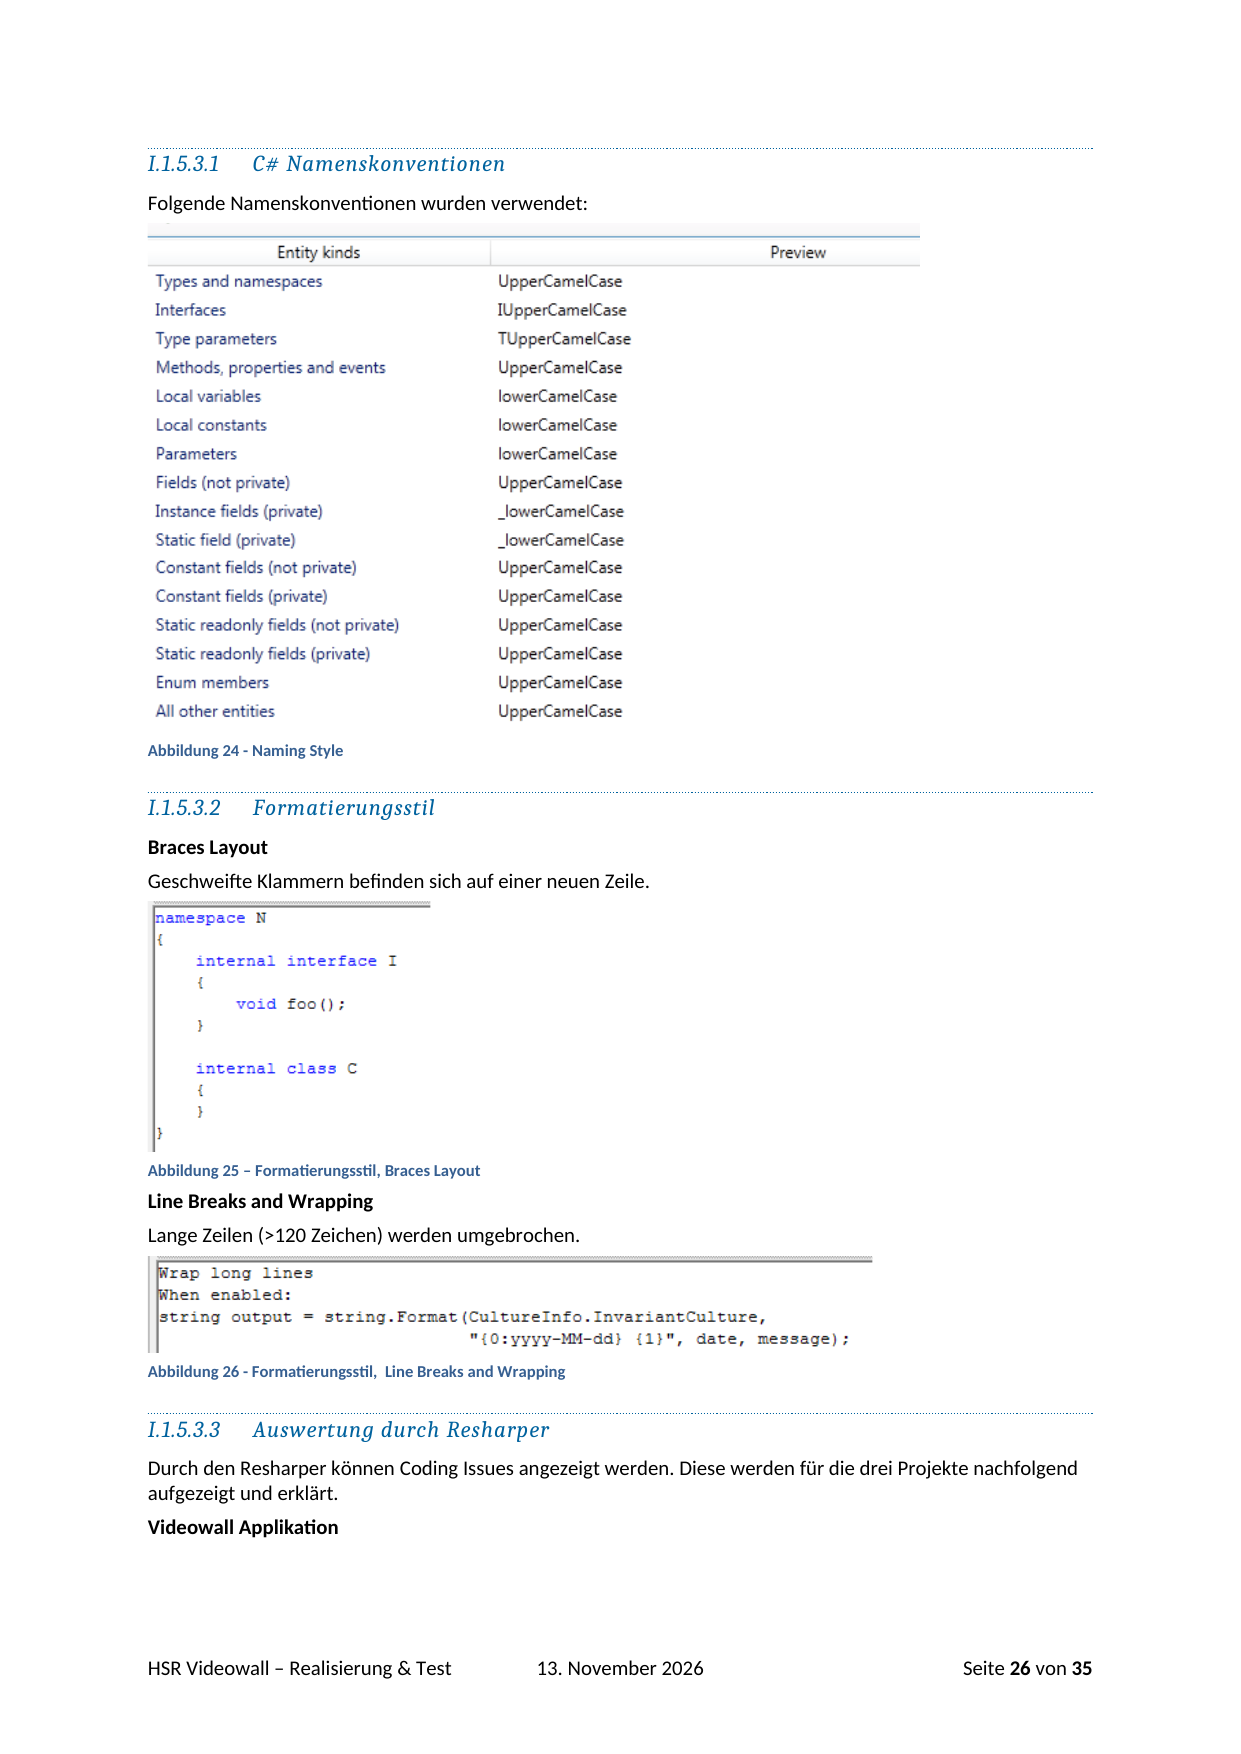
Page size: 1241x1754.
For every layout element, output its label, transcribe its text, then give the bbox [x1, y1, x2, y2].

subtitle Auswertung durch Resharper [148, 1413, 1093, 1443]
picture [147, 223, 920, 732]
text Abbildung 25 – Formatierungsstil, Braces Layout [148, 1160, 1093, 1180]
text Abbildung 26 - Formatierungsstil, Line Breaks and Wrapping [148, 1361, 1093, 1381]
text Videowall Applikation [148, 1514, 1093, 1540]
text Folgende Namenskonventionen wurden verwendet: [148, 190, 1093, 216]
text Braces Layout [148, 834, 1093, 859]
text Lange Zeilen (>120 Zeichen) werden umgebrochen. [148, 1222, 1093, 1248]
subtitle C# Namenskonventionen [148, 148, 1093, 178]
text Durch den Resharper können Coding Issues angezeigt werden. Diese werden für die drei Projekte nachfolgend aufgezeigt und erklärt. [148, 1455, 1093, 1506]
picture [147, 1256, 873, 1353]
picture [147, 901, 431, 1152]
text Line Breaks and Wrapping [148, 1188, 1093, 1214]
text Abbildung 24 - Naming Style [148, 740, 1093, 760]
text Geschweifte Klammern befinden sich auf einer neuen Zeile. [148, 868, 1093, 893]
subtitle Formatierungsstil [148, 792, 1093, 822]
